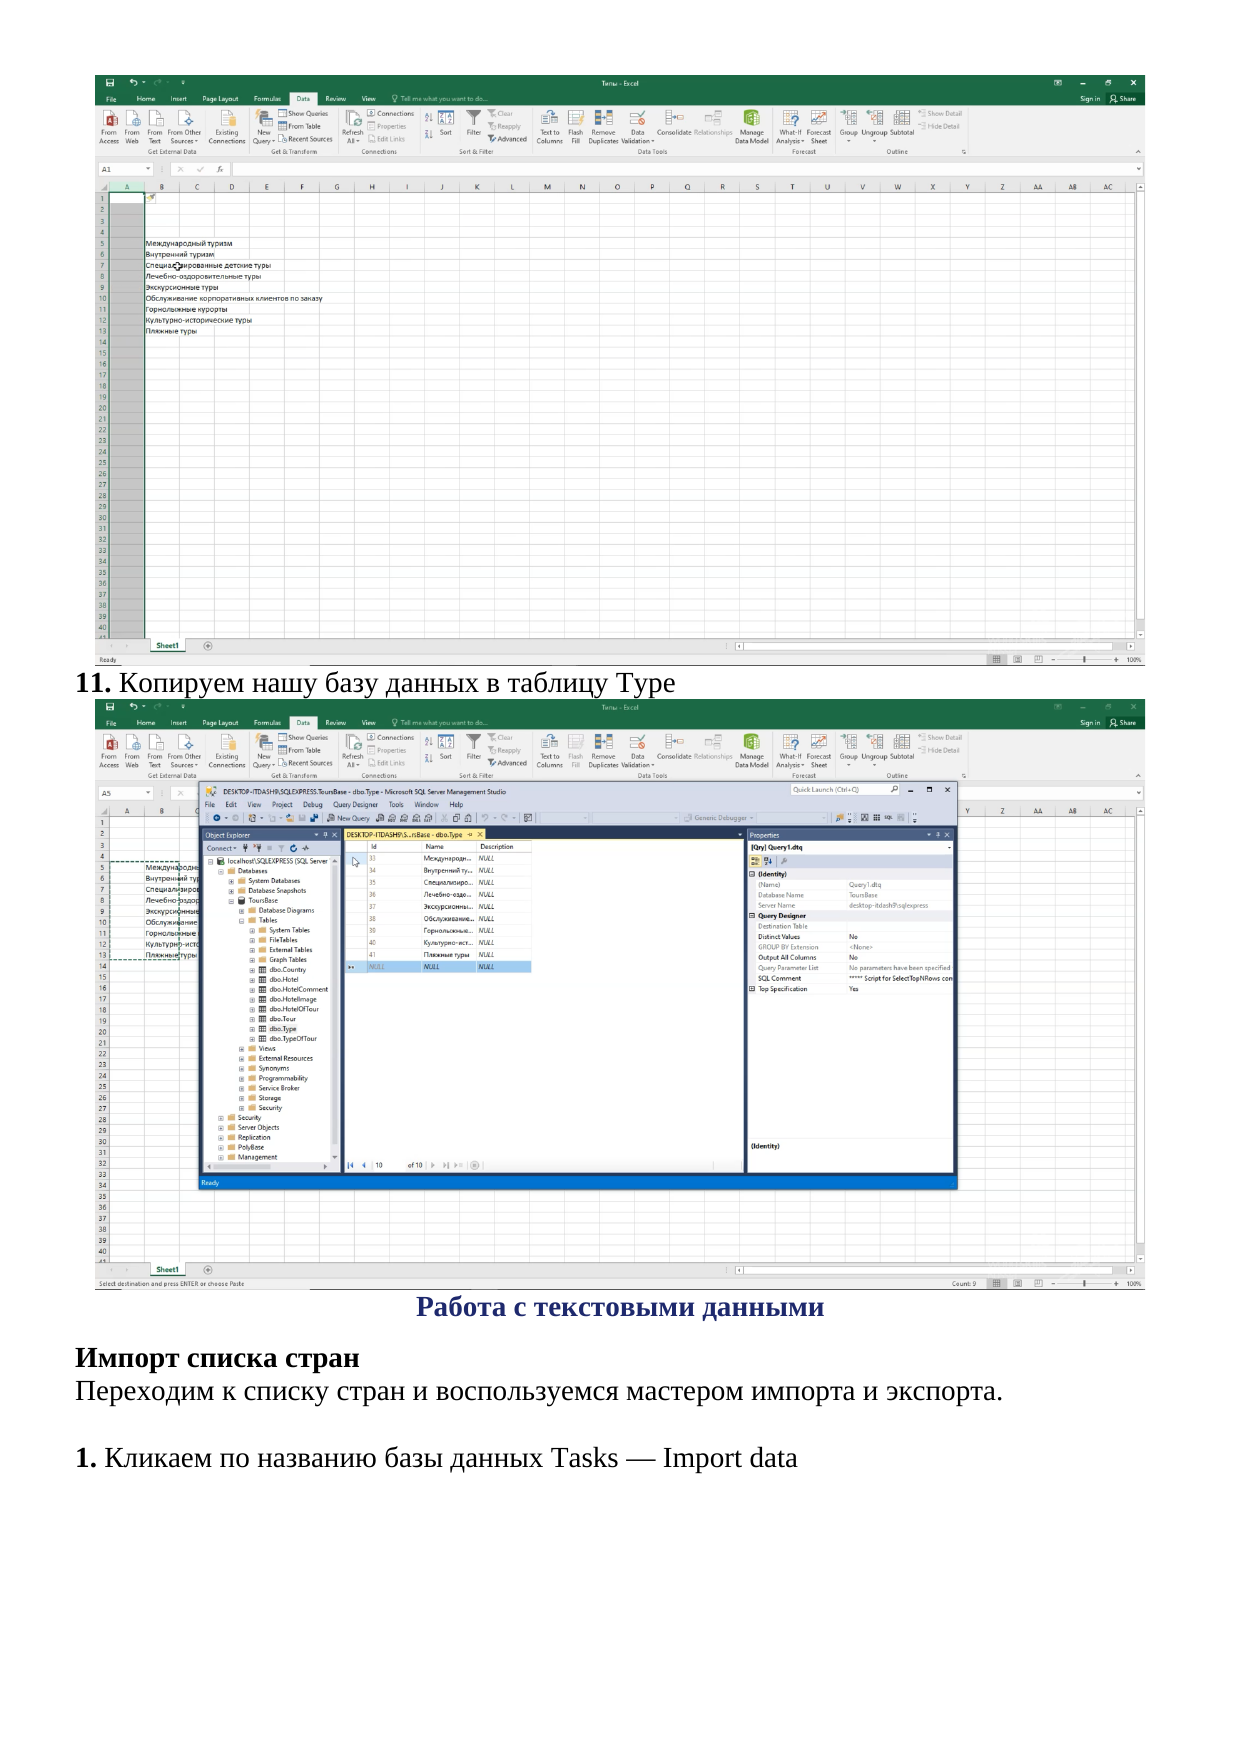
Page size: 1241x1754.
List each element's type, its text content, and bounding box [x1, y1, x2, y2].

text Работа с текстовыми данными [75, 1289, 1165, 1323]
picture [95, 699, 1146, 1290]
text 11. Копируем нашу базу данных в таблицу Type [75, 666, 1165, 699]
text Импорт списка стран Переходим к списку стран и воспользуемся мастером импорта и экспорта. 1. Кликаем по названию базы данных Tasks — Import data [75, 1340, 1165, 1474]
picture [95, 75, 1146, 666]
